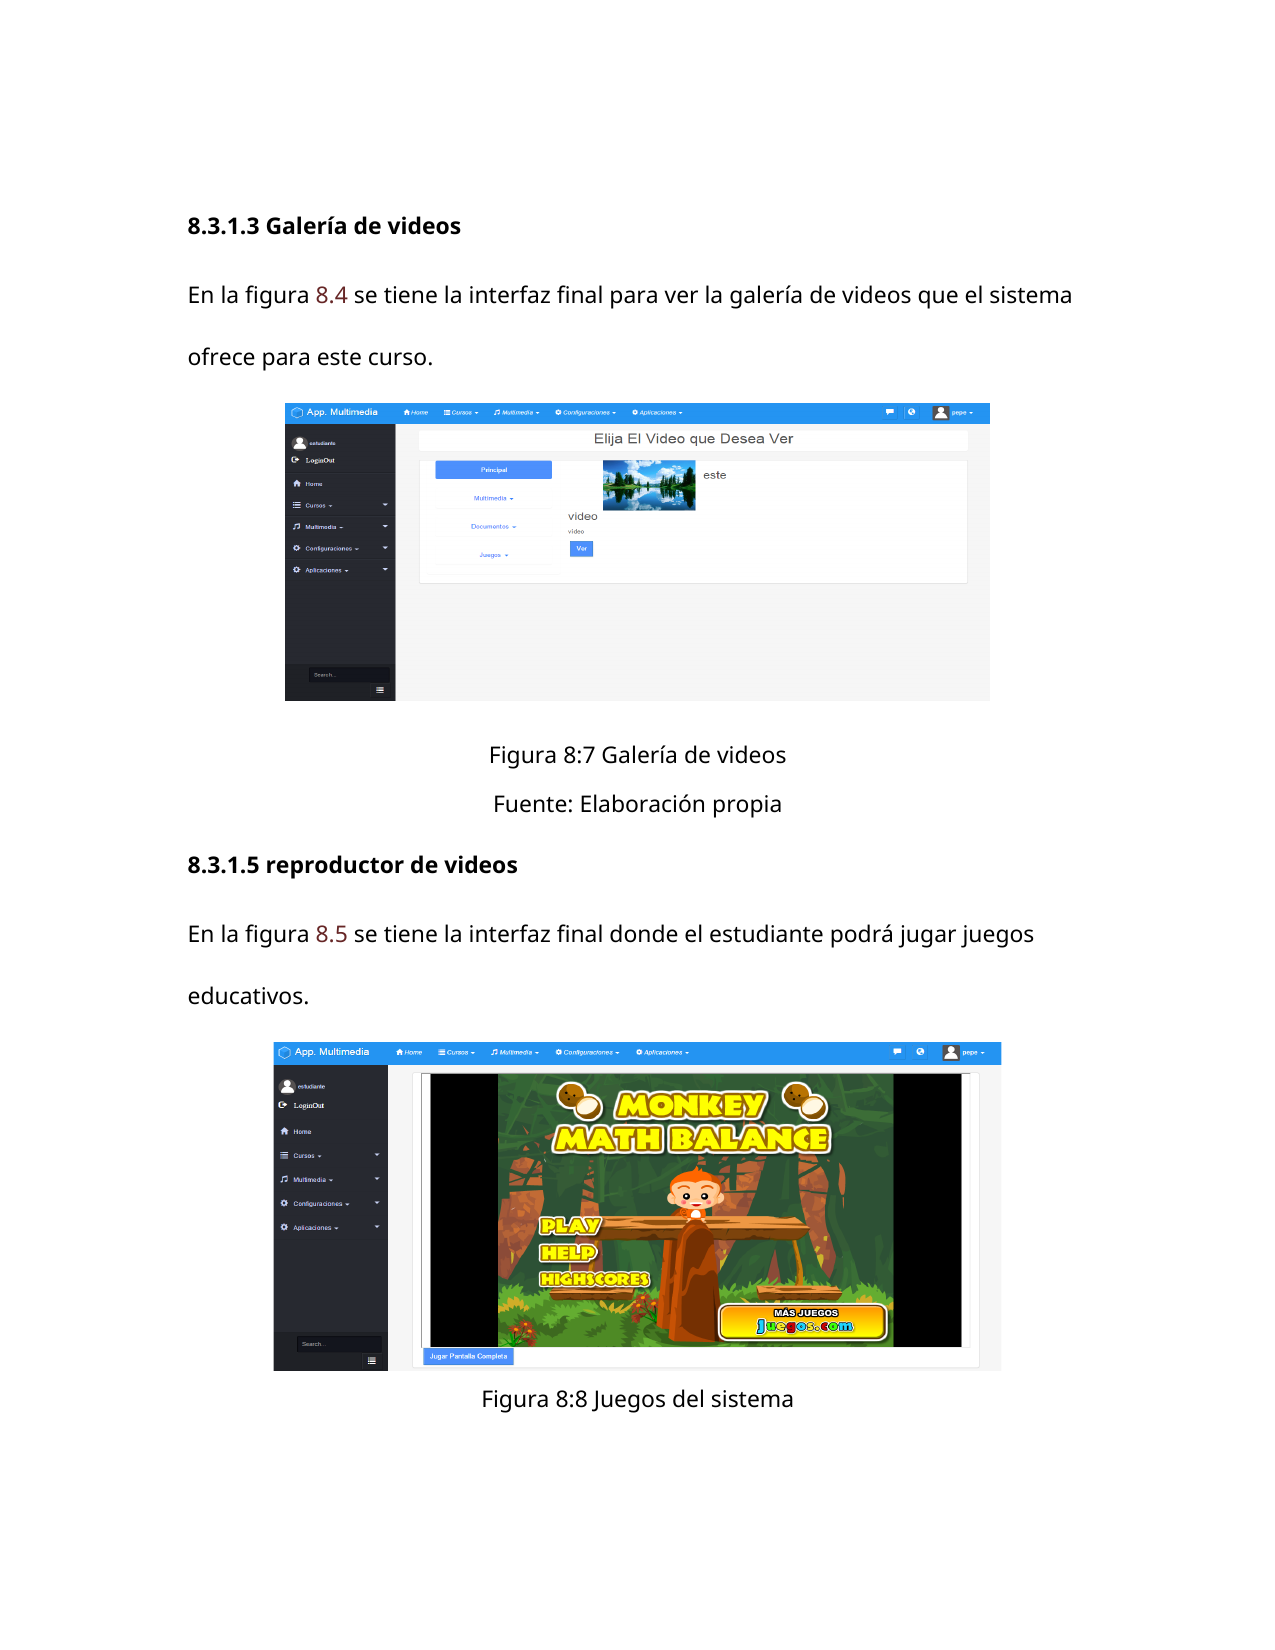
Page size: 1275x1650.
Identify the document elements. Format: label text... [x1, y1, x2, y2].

text En la figura 8.4 se tiene la interfaz final para ver la galería de videos que el sistema ofrece para este curso. [187, 279, 1087, 372]
text Fuente: Elaboración propia [187, 788, 1087, 819]
subtitle 8.3.1.5 reproductor de videos [187, 849, 1087, 880]
subtitle 8.3.1.3 Galería de videos [187, 210, 1087, 241]
text En la figura 8.5 se tiene la interfaz final donde el estudiante podrá jugar juegos educativos. [187, 917, 1087, 1011]
